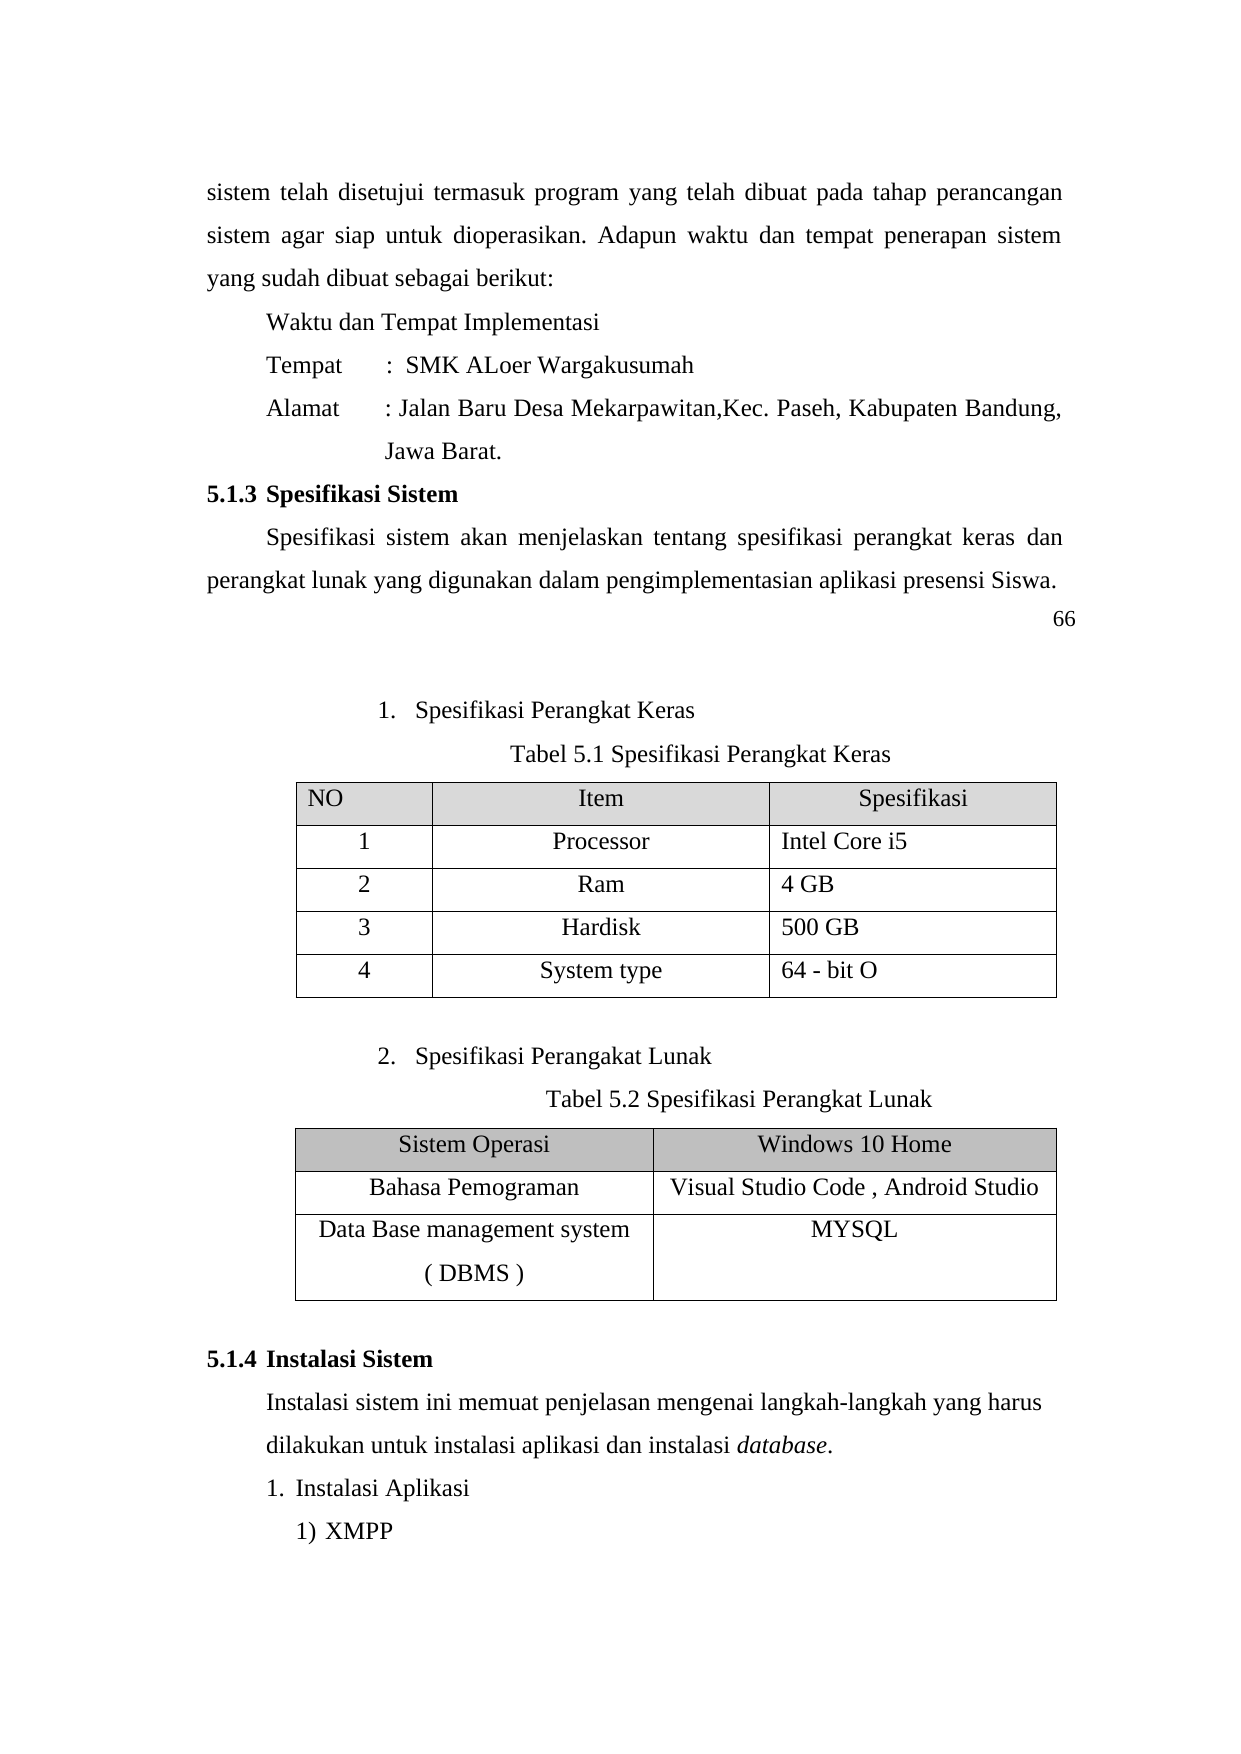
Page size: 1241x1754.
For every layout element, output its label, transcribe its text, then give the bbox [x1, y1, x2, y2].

text Alamat : Jalan Baru Desa Mekarpawitan,Kec. Paseh, Kabupaten Bandung, Jawa Barat. [266, 393, 1063, 465]
text Waktu dan Tempat Implementasi [266, 307, 1063, 335]
table_cell Hardisk [433, 912, 769, 954]
table_cell Intel Core i5 [770, 826, 1056, 868]
table_header NO [297, 783, 432, 825]
table_header Sistem Operasi [296, 1129, 653, 1171]
table_cell Visual Studio Code , Android Studio [654, 1172, 1056, 1213]
table_cell 500 GB [770, 912, 1056, 954]
list Tabel 5.2 Spesifikasi Perangkat Lunak [415, 1084, 1063, 1113]
table_header Windows 10 Home [654, 1129, 1056, 1171]
text Tabel 5.1 Spesifikasi Perangkat Keras [377, 739, 1024, 768]
list Spesifikasi Perangkat Keras [377, 696, 1024, 724]
list XMPP [295, 1516, 1063, 1545]
list Instalasi Aplikasi [266, 1473, 1063, 1502]
table_cell MYSQL [654, 1215, 1056, 1299]
table_cell 64 - bit O [770, 955, 1056, 997]
table_cell Processor [433, 826, 769, 868]
list Spesifikasi Sistem [207, 479, 1063, 508]
list Instalasi Sistem [207, 1344, 1063, 1372]
table_cell 2 [297, 869, 432, 911]
table_header Item [433, 783, 769, 825]
table_cell Data Base management system ( DBMS ) [296, 1215, 653, 1299]
table_cell Ram [433, 869, 769, 911]
text Tempat : SMK ALoer Wargakusumah [266, 350, 1063, 378]
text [207, 177, 1063, 292]
table_cell 4 GB [770, 869, 1056, 911]
table_cell 3 [297, 912, 432, 954]
table_header Spesifikasi [770, 783, 1056, 825]
table_cell 1 [297, 826, 432, 868]
text Spesifikasi sistem akan menjelaskan tentang spesifikasi perangkat keras dan perangkat lunak yang digunakan dalam pengimplementasian aplikasi presensi Siswa. [207, 522, 1063, 594]
table_cell 4 [297, 955, 432, 997]
table_cell Bahasa Pemograman [296, 1172, 653, 1213]
table_cell System type [433, 955, 769, 997]
text Instalasi sistem ini memuat penjelasan mengenai langkah-langkah yang harus dilakukan untuk instalasi aplikasi dan instalasi database. [266, 1387, 1063, 1459]
list Spesifikasi Perangakat Lunak [377, 1041, 1063, 1070]
